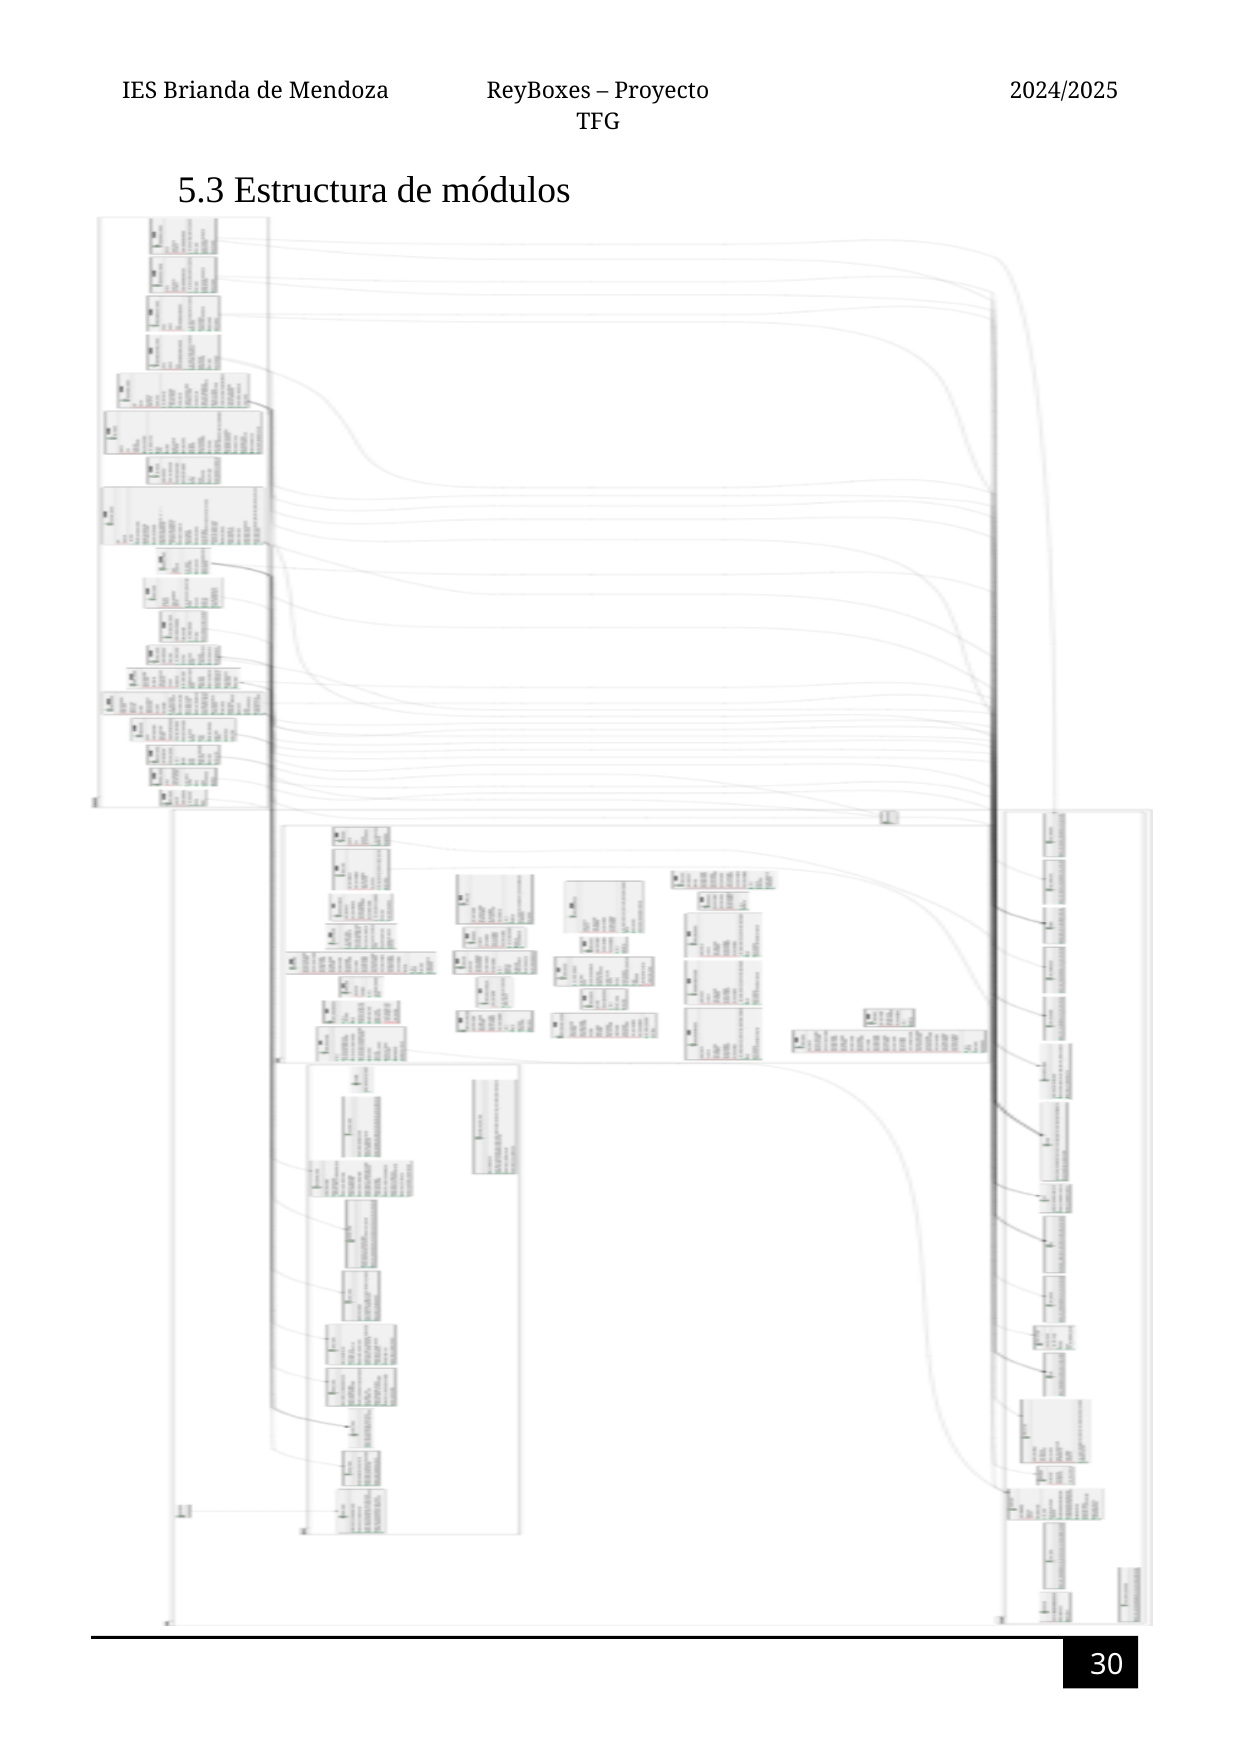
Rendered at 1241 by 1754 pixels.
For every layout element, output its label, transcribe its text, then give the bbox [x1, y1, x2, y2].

picture [93, 218, 1152, 1625]
text 5.3 Estructura de módulos [177, 167, 1063, 211]
